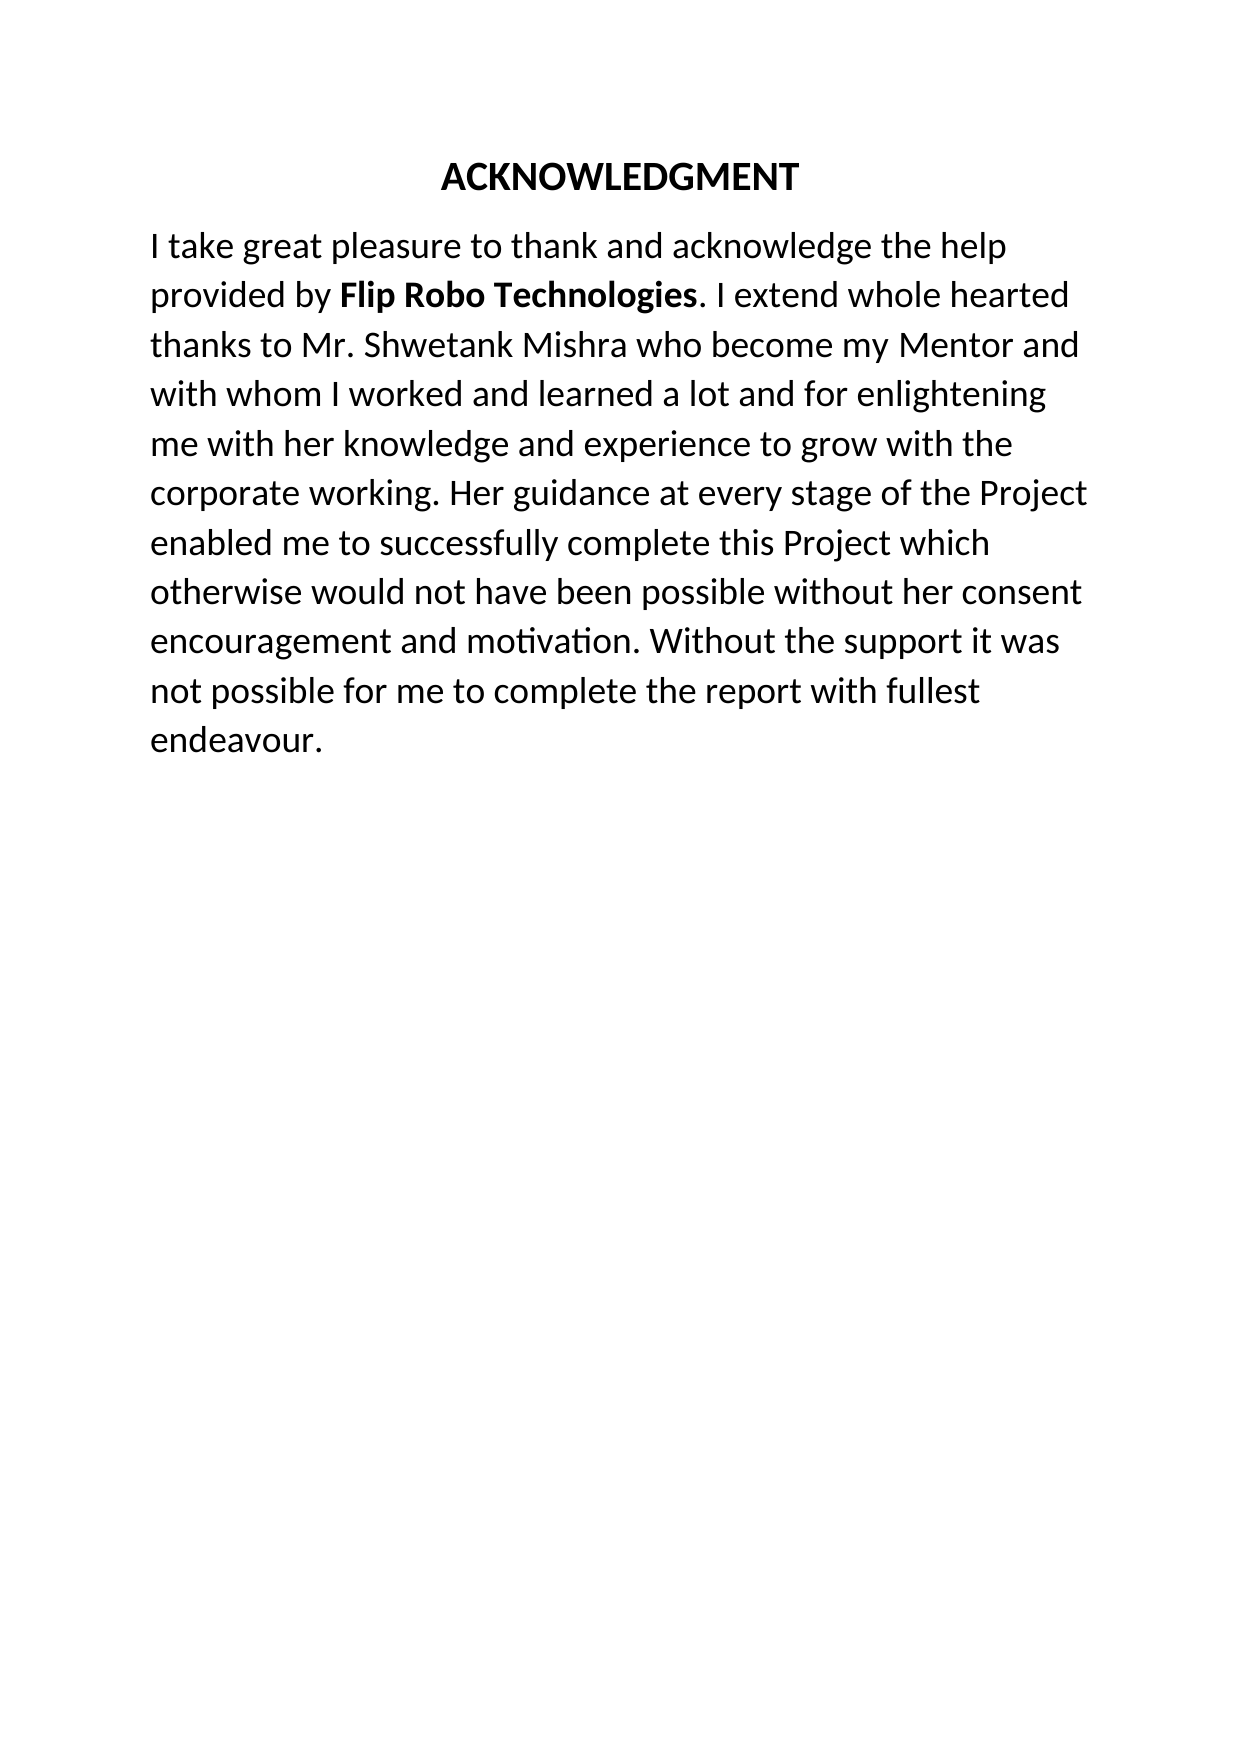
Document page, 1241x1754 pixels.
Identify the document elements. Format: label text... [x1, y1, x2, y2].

text ACKNOWLEDGMENT [150, 150, 1090, 201]
text I take great pleasure to thank and acknowledge the help provided by Flip Robo Technologies. I extend whole hearted thanks to Mr. Shwetank Mishra who become my Mentor and with whom I worked and learned a lot and for enlightening me with her knowledge and experience to grow with the corporate working. Her guidance at every stage of the Project enabled me to successfully complete this Project which otherwise would not have been possible without her consent encouragement and motivation. Without the support it was not possible for me to complete the report with fullest endeavour. [150, 222, 1090, 762]
